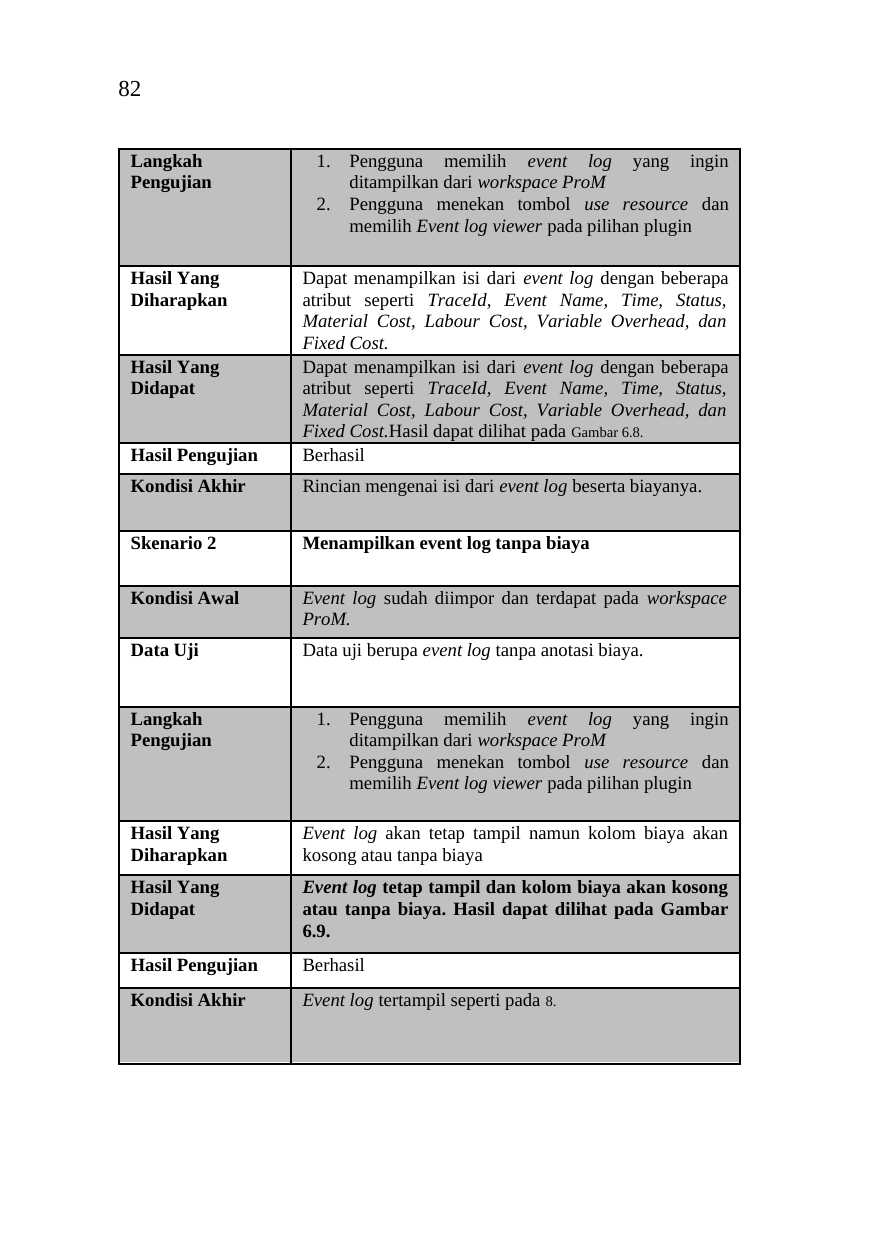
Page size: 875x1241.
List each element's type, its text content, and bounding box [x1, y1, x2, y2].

table_cell Rincian mengenai isi dari event log beserta biayanya. [292, 475, 739, 530]
table_cell Langkah Pengujian [120, 708, 290, 820]
table_cell Langkah Pengujian [120, 150, 290, 265]
table_cell Hasil Yang Didapat [120, 876, 290, 952]
table_cell Hasil Pengujian [120, 444, 290, 473]
table_cell Dapat menampilkan isi dari event log dengan beberapa atribut seperti TraceId, Event Name, Time, Status, Material Cost, Labour Cost, Variable Overhead, dan Fixed Cost. [292, 267, 739, 353]
table_cell Kondisi Akhir [120, 989, 290, 1062]
table_cell Menampilkan event log tanpa biaya [292, 532, 739, 584]
table_cell Event log tetap tampil dan kolom biaya akan kosong atau tanpa biaya. Hasil dapat dilihat pada Gambar 6.9. [292, 876, 739, 952]
table_cell Event log akan tetap tampil namun kolom biaya akan kosong atau tanpa biaya [292, 822, 739, 874]
table_cell Kondisi Awal [120, 587, 290, 637]
table_cell Pengguna memilih event log yang ingin ditampilkan dari workspace ProM Pengguna menekan tombol use resource dan memilih Event log viewer pada pilihan plugin [292, 150, 739, 265]
table_cell Kondisi Akhir [120, 475, 290, 530]
table_cell Hasil Yang Didapat [120, 356, 290, 442]
table_cell Dapat menampilkan isi dari event log dengan beberapa atribut seperti TraceId, Event Name, Time, Status, Material Cost, Labour Cost, Variable Overhead, dan Fixed Cost.Hasil dapat dilihat pada Gambar 6.8. [292, 356, 739, 442]
table_cell Hasil Yang Diharapkan [120, 822, 290, 874]
table_cell Event log tertampil seperti pada 8. [292, 989, 739, 1062]
table_cell Event log sudah diimpor dan terdapat pada workspace ProM. [292, 587, 739, 637]
table_cell Data uji berupa event log tanpa anotasi biaya. [292, 639, 739, 706]
table_cell Data Uji [120, 639, 290, 706]
table_cell Skenario 2 [120, 532, 290, 584]
table_cell Berhasil [292, 954, 739, 987]
table_cell Berhasil [292, 444, 739, 473]
table_cell Hasil Pengujian [120, 954, 290, 987]
table_cell Hasil Yang Diharapkan [120, 267, 290, 353]
table_cell Pengguna memilih event log yang ingin ditampilkan dari workspace ProM Pengguna menekan tombol use resource dan memilih Event log viewer pada pilihan plugin [292, 708, 739, 820]
